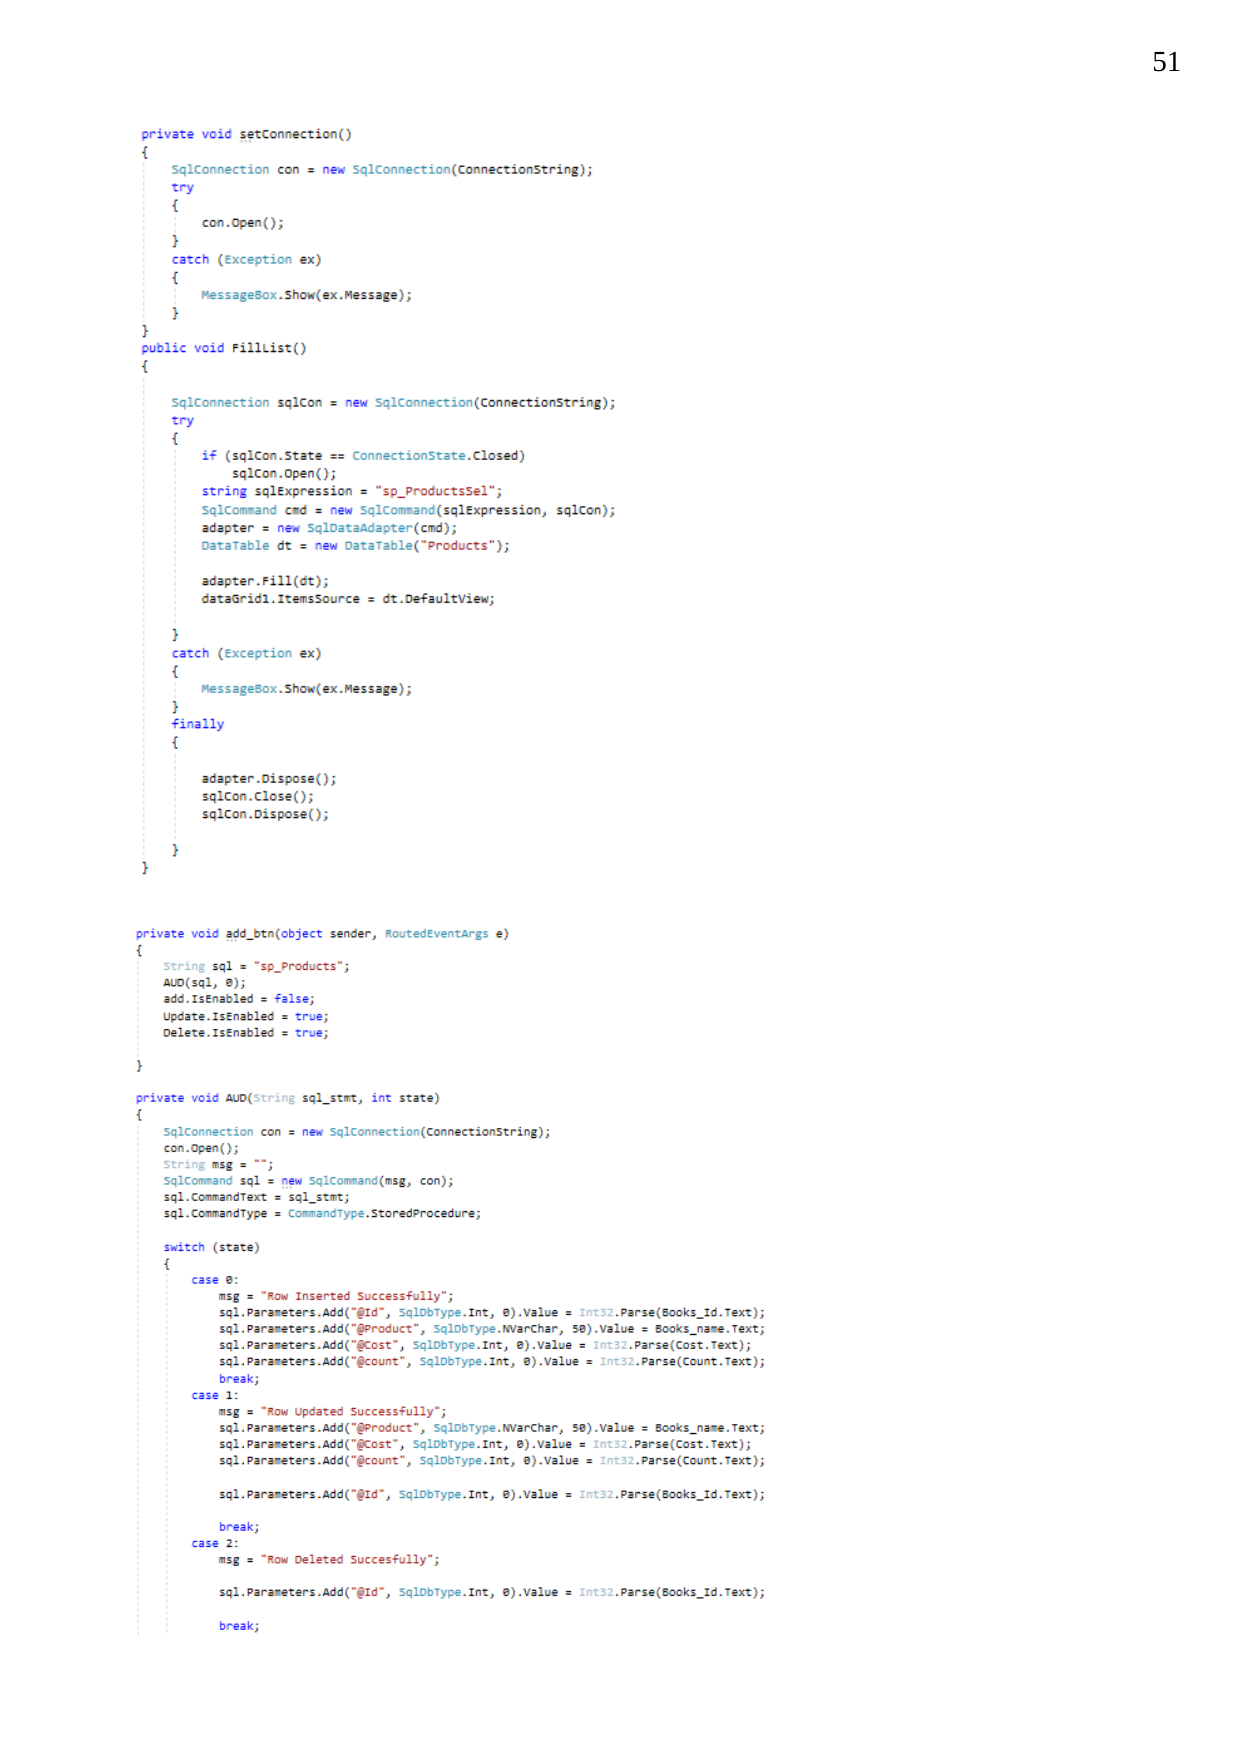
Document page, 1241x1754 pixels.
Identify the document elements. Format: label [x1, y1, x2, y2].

picture [135, 911, 822, 1635]
picture [135, 118, 688, 892]
